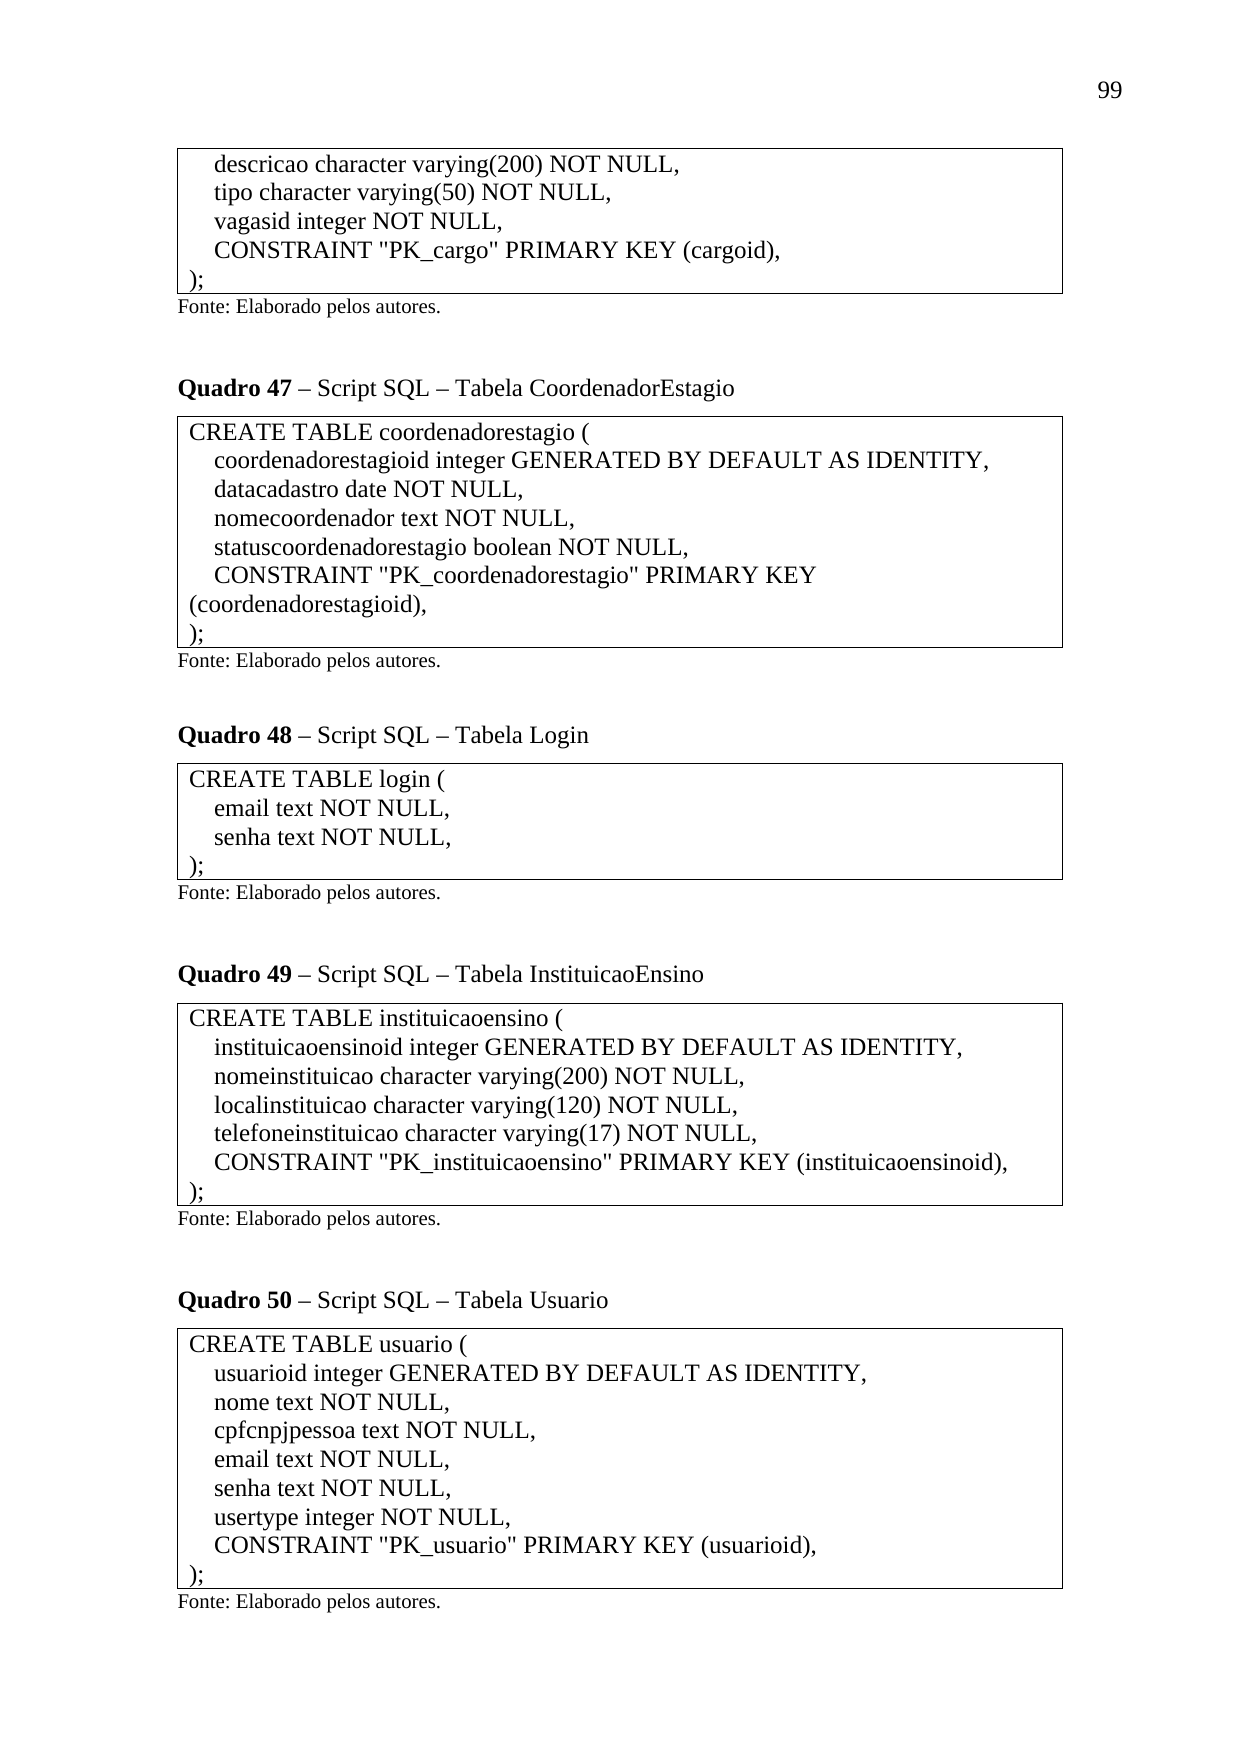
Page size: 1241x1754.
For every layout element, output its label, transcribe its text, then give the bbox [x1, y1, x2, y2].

text Fonte: Elaborado pelos autores. [177, 648, 1122, 672]
text Fonte: Elaborado pelos autores. [177, 1206, 1122, 1230]
text Fonte: Elaborado pelos autores. [177, 293, 1122, 318]
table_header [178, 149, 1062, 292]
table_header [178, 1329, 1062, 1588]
text Fonte: Elaborado pelos autores. [177, 1589, 1122, 1613]
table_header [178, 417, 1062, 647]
text Fonte: Elaborado pelos autores. [177, 880, 1122, 904]
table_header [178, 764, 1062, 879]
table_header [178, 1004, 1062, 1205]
